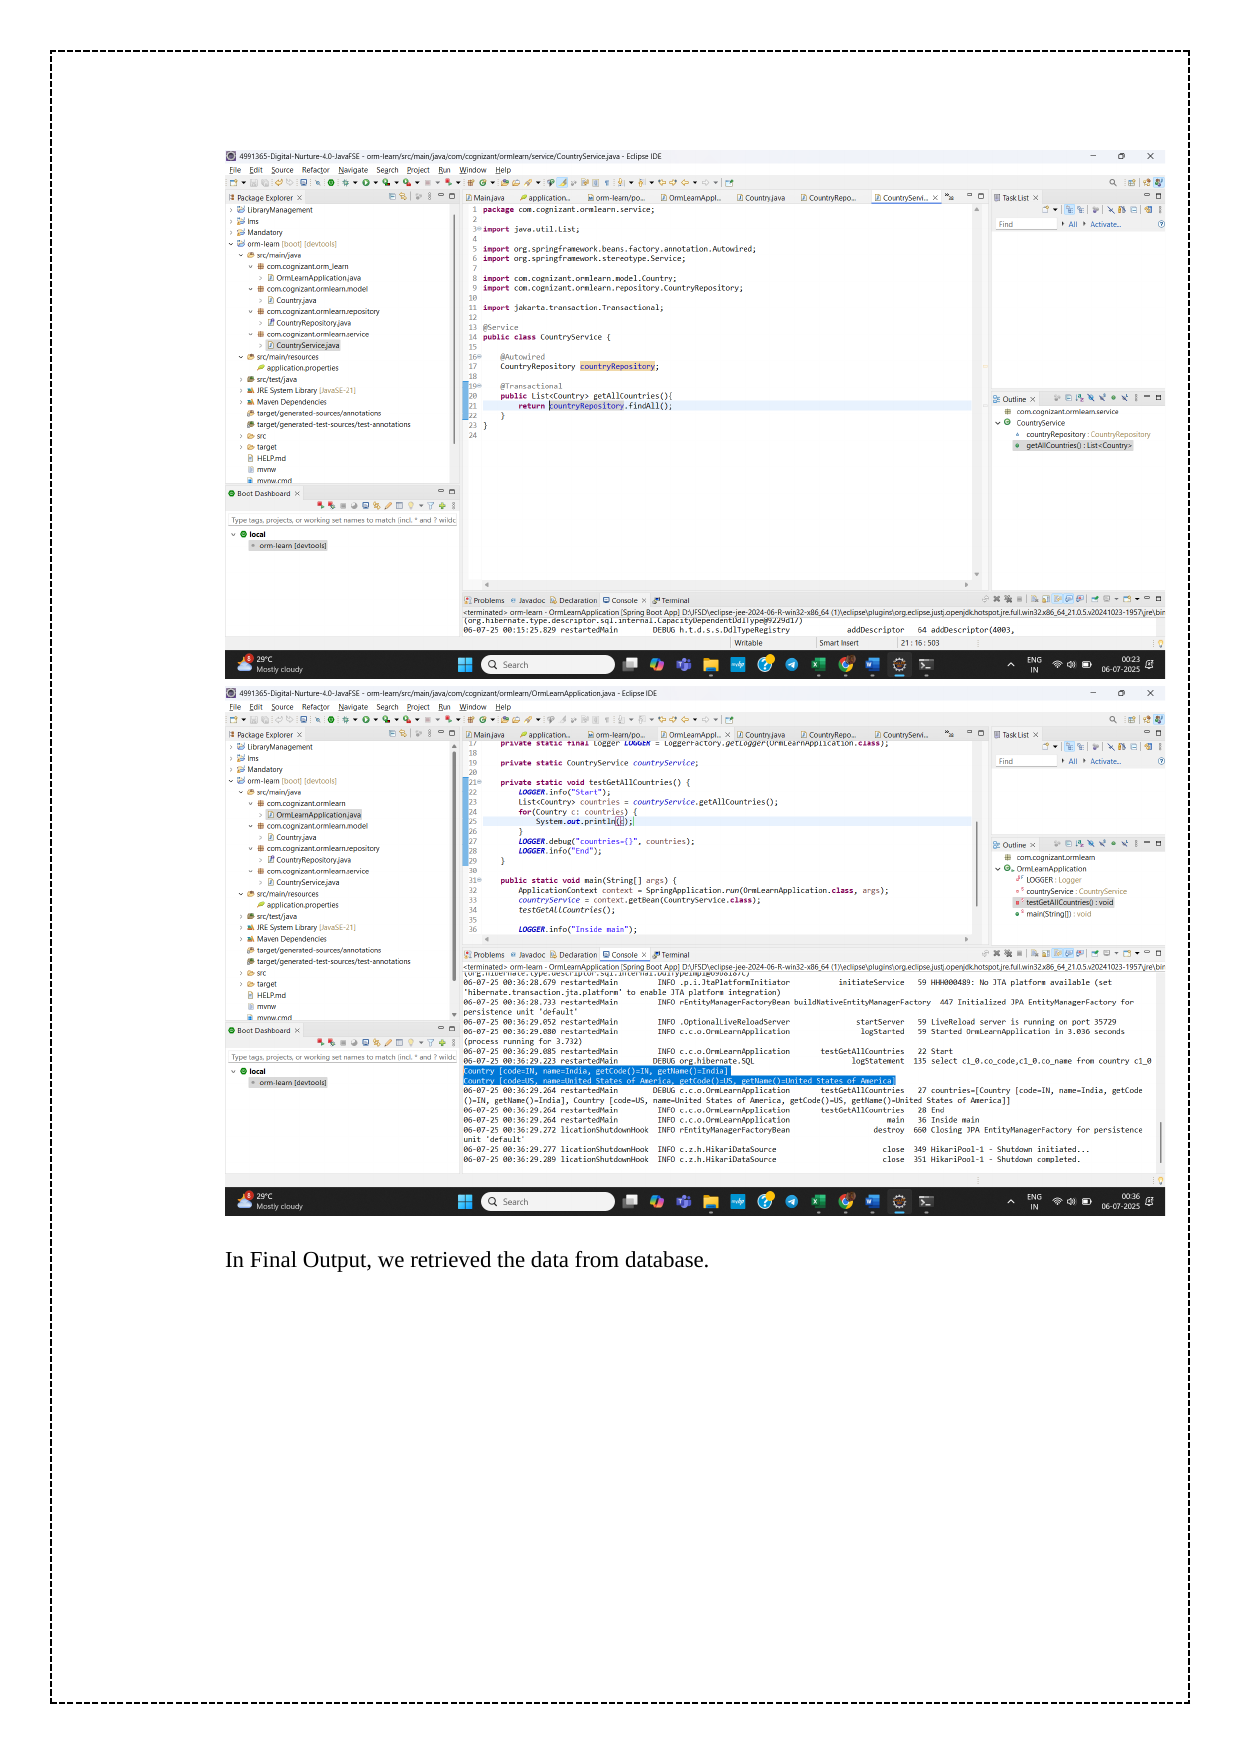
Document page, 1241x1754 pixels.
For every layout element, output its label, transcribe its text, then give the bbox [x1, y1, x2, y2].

picture [225, 150, 1166, 679]
picture [225, 686, 1166, 1216]
list In Final Output, we retrieved the data from database. [225, 1246, 1090, 1272]
